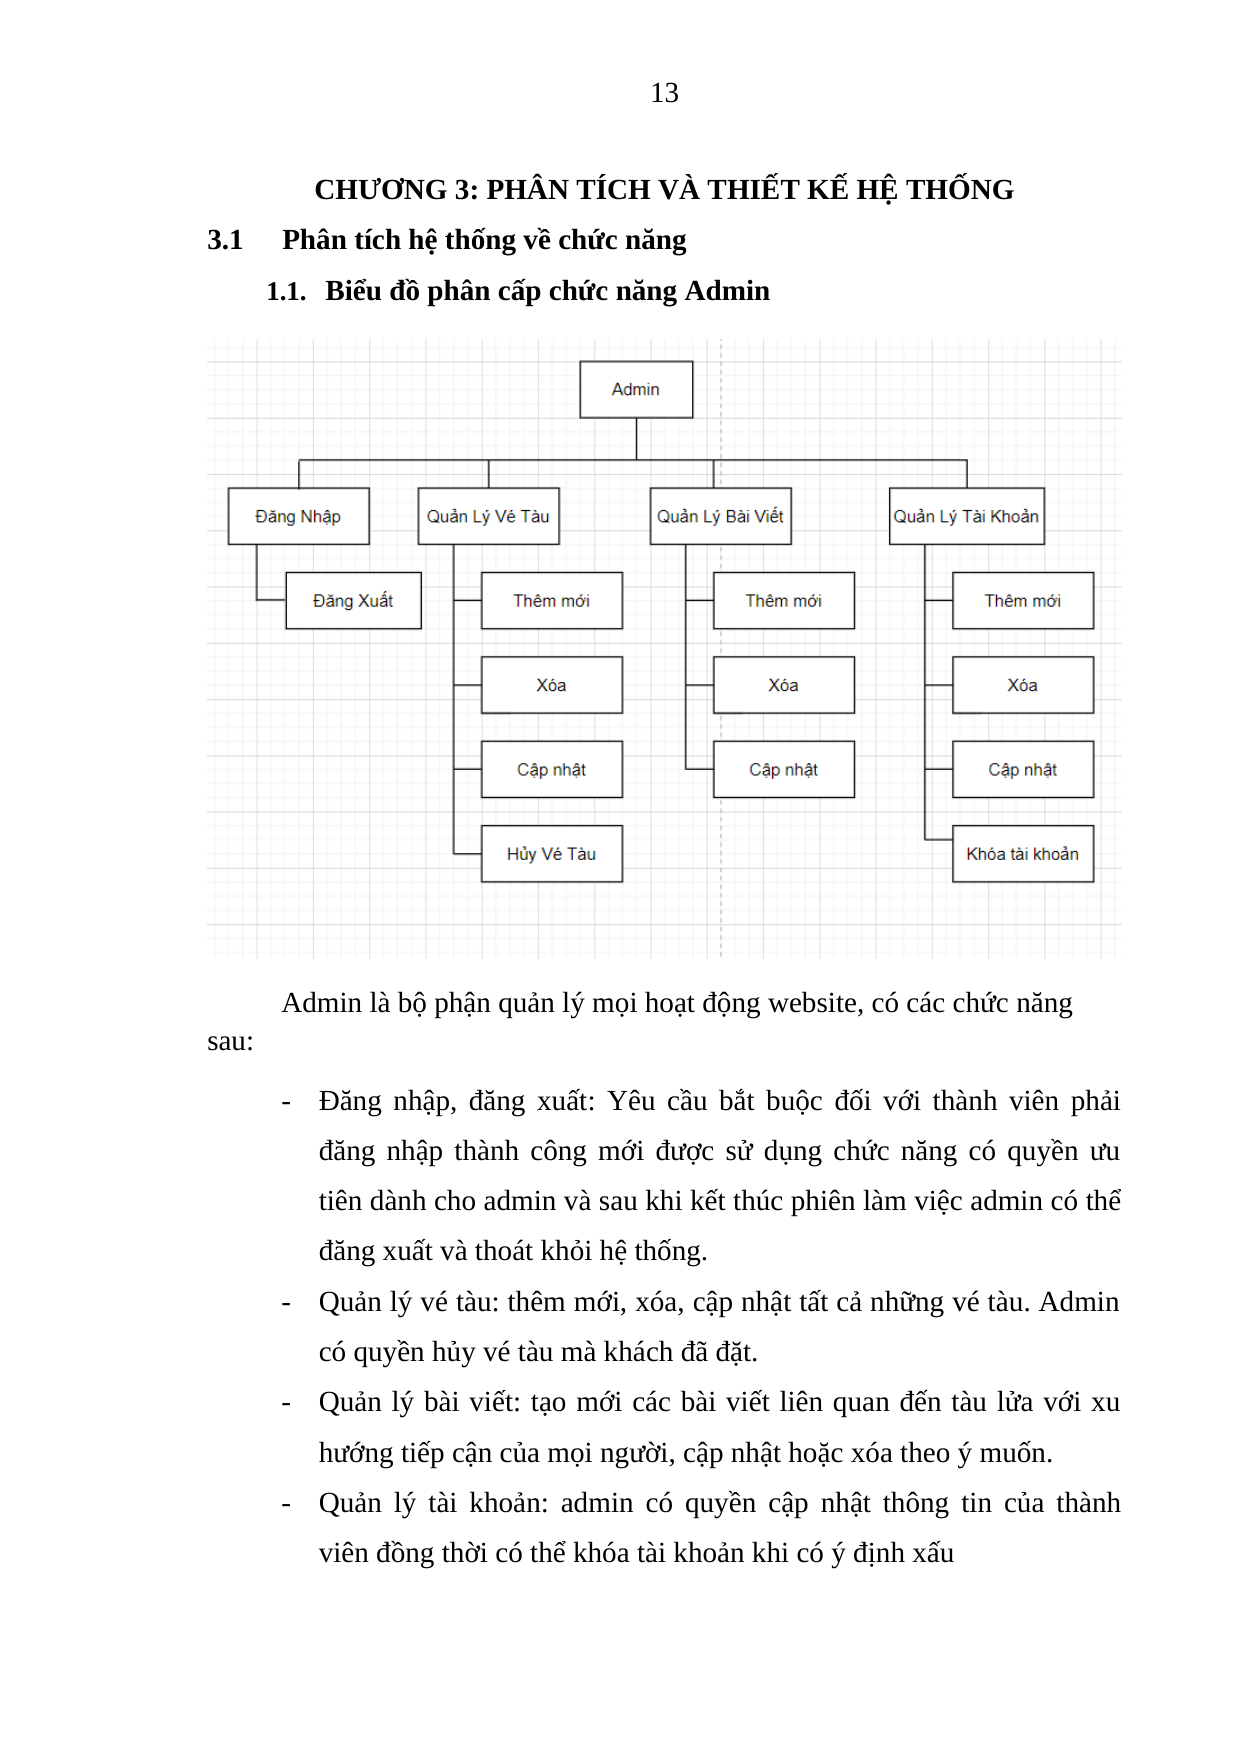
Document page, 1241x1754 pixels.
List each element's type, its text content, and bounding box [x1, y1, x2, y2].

subtitle CHƯƠNG 3: PHÂN TÍCH VÀ THIẾT KẾ HỆ THỐNG [207, 172, 1122, 206]
list Phân tích hệ thống về chức năng [207, 222, 1122, 256]
list Đăng nhập, đăng xuất: Yêu cầu bắt buộc đối với thành viên phải đăng nhập thành công mới được sử dụng chức năng có quyền ưu tiên dành cho admin và sau khi kết thúc phiên làm việc admin có thể đăng xuất và thoát khỏi hệ thống. [281, 1083, 1122, 1267]
list Quản lý tài khoản: admin có quyền cập nhật thông tin của thành viên đồng thời có thể khóa tài khoản khi có ý định xấu [281, 1485, 1122, 1569]
picture [207, 339, 1122, 959]
list Quản lý vé tàu: thêm mới, xóa, cập nhật tất cả những vé tàu. Admin có quyền hủy vé tàu mà khách đã đặt. [281, 1284, 1122, 1368]
list Biểu đồ phân cấp chức năng Admin [266, 273, 1122, 306]
list Quản lý bài viết: tạo mới các bài viết liên quan đến tàu lửa với xu hướng tiếp cận của mọi người, cập nhật hoặc xóa theo ý muốn. [281, 1384, 1122, 1468]
text Admin là bộ phận quản lý mọi hoạt động website, có các chức năng sau: [207, 985, 1122, 1057]
